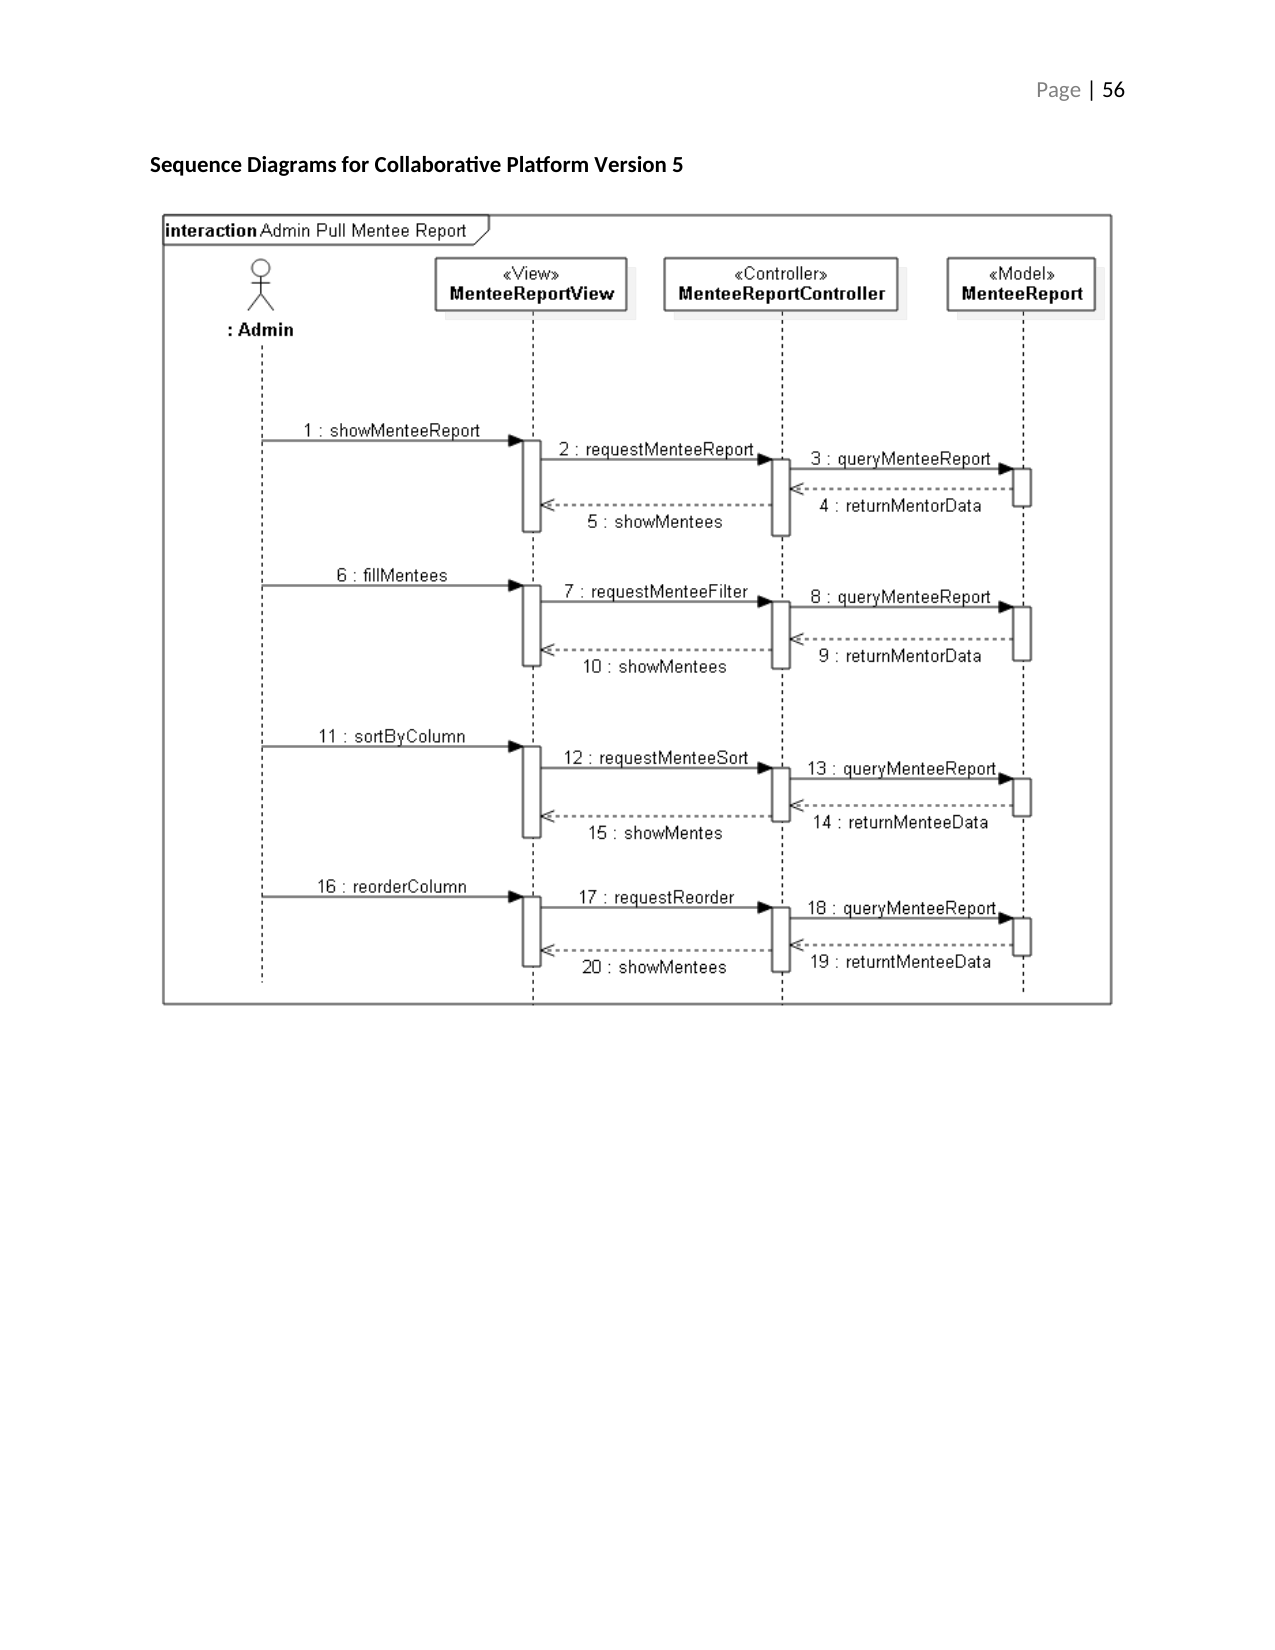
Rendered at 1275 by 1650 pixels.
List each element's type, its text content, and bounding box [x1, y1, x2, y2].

picture [150, 203, 1125, 1019]
text Sequence Diagrams for Collaborative Platform Version 5 [150, 150, 1125, 178]
